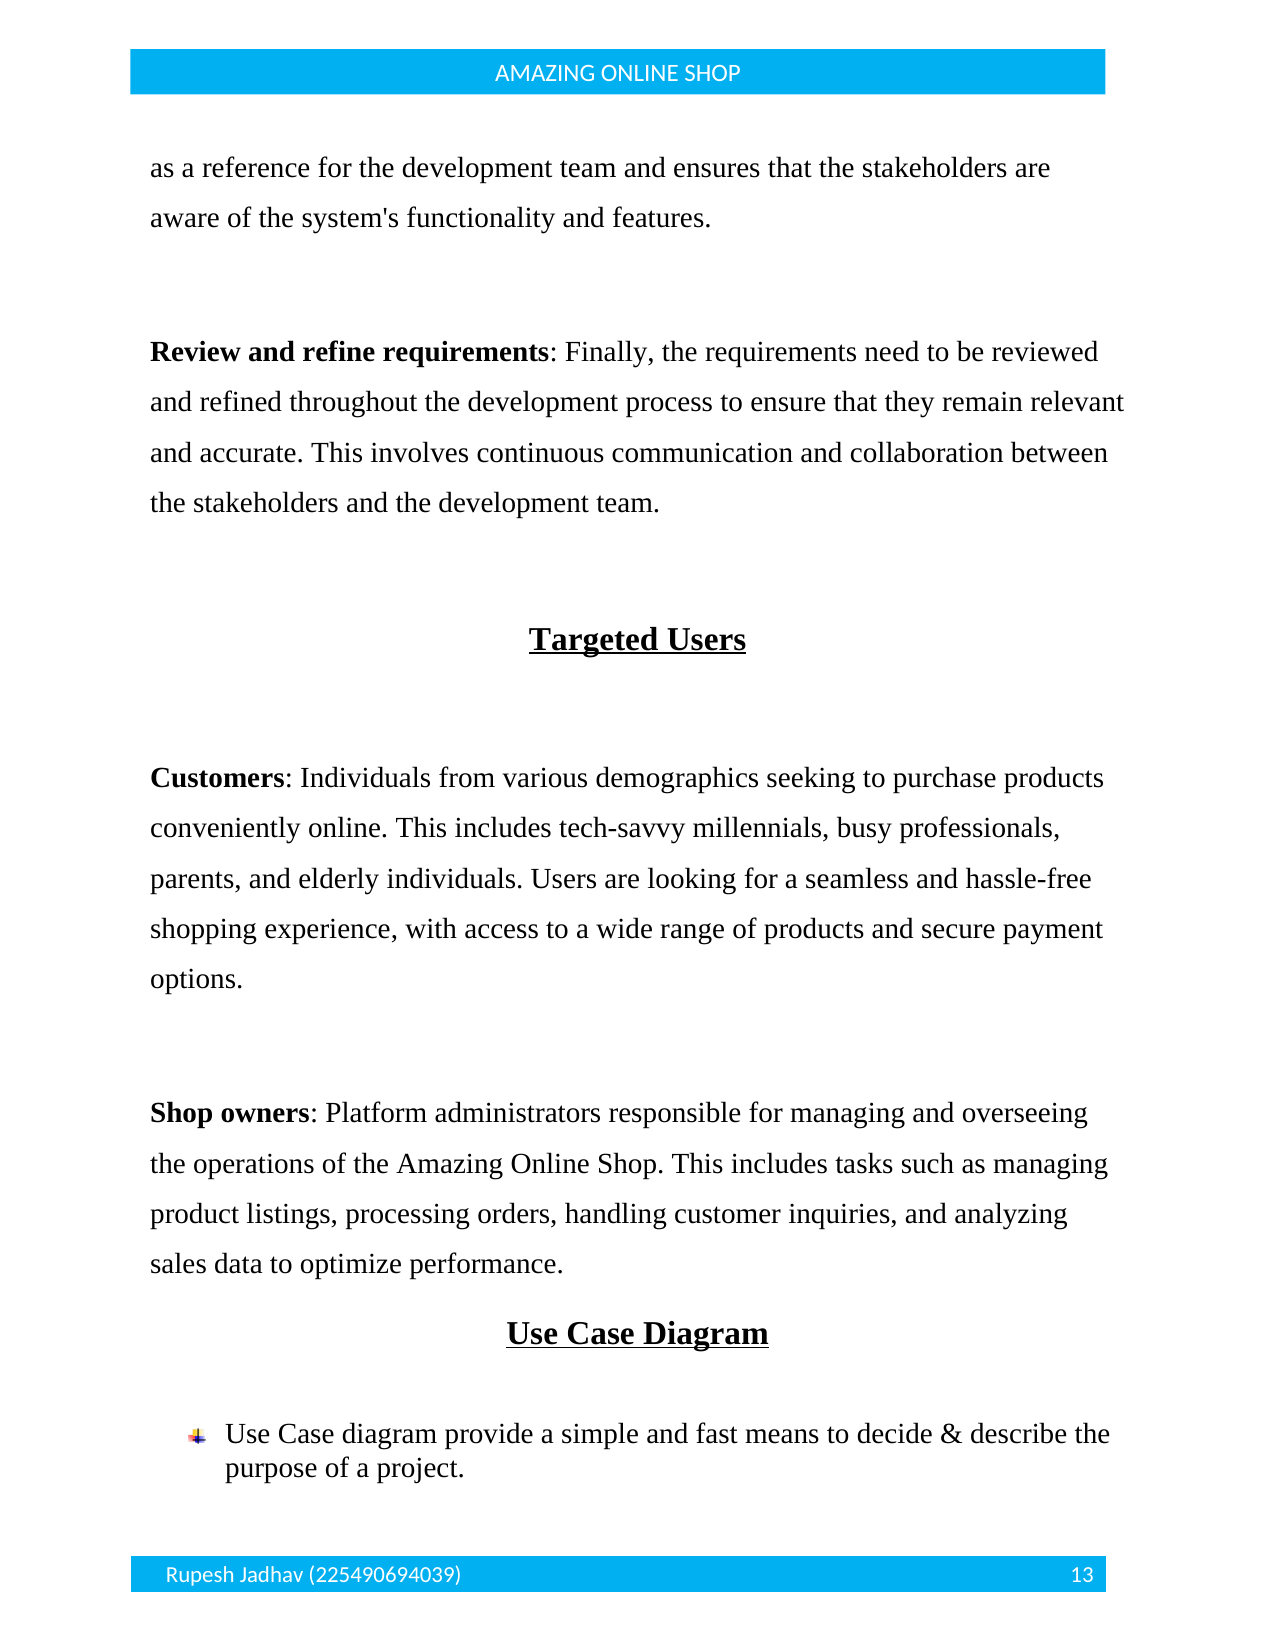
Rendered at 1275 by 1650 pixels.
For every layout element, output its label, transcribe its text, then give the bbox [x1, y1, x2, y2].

list Use Case diagram provide a simple and fast means to decide & describe the purpose of a project. [187, 1416, 1125, 1483]
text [150, 150, 1125, 234]
text Use Case Diagram [150, 1313, 1125, 1352]
picture [188, 1427, 206, 1444]
text Customers: Individuals from various demographics seeking to purchase products conveniently online. This includes tech-savvy millennials, busy professionals, parents, and elderly individuals. Users are looking for a seamless and hassle-free shopping experience, with access to a wide range of products and secure payment options. [150, 760, 1125, 995]
text Review and refine requirements: Finally, the requirements need to be reviewed and refined throughout the development process to ensure that they remain relevant and accurate. This involves continuous communication and collaboration between the stakeholders and the development team. [150, 334, 1125, 519]
text Targeted Users [150, 619, 1125, 657]
text Shop owners: Platform administrators responsible for managing and overseeing the operations of the Amazing Online Shop. This includes tasks such as managing product listings, processing orders, handling customer inquiries, and analyzing sales data to optimize performance. [150, 1096, 1125, 1280]
